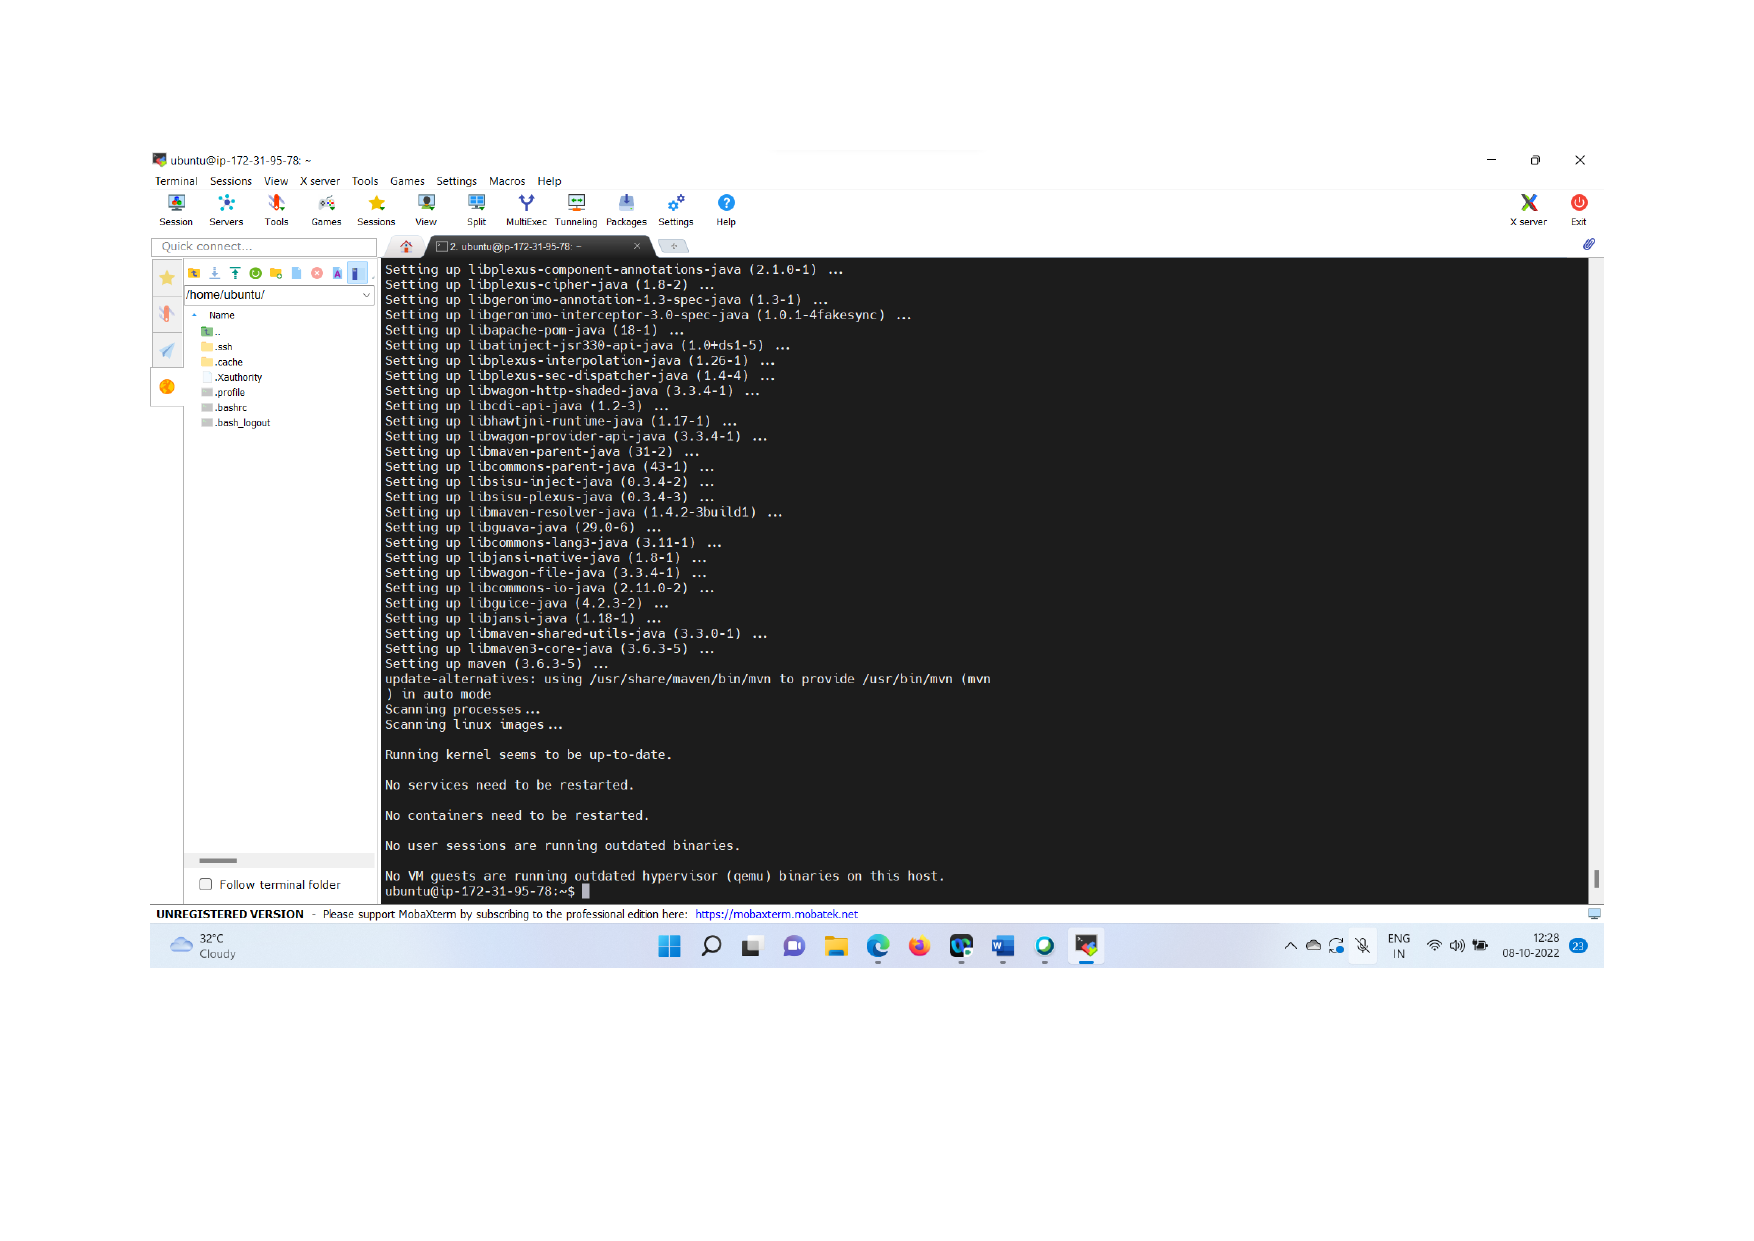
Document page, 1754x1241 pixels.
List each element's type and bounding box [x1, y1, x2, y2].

picture [150, 150, 1604, 968]
